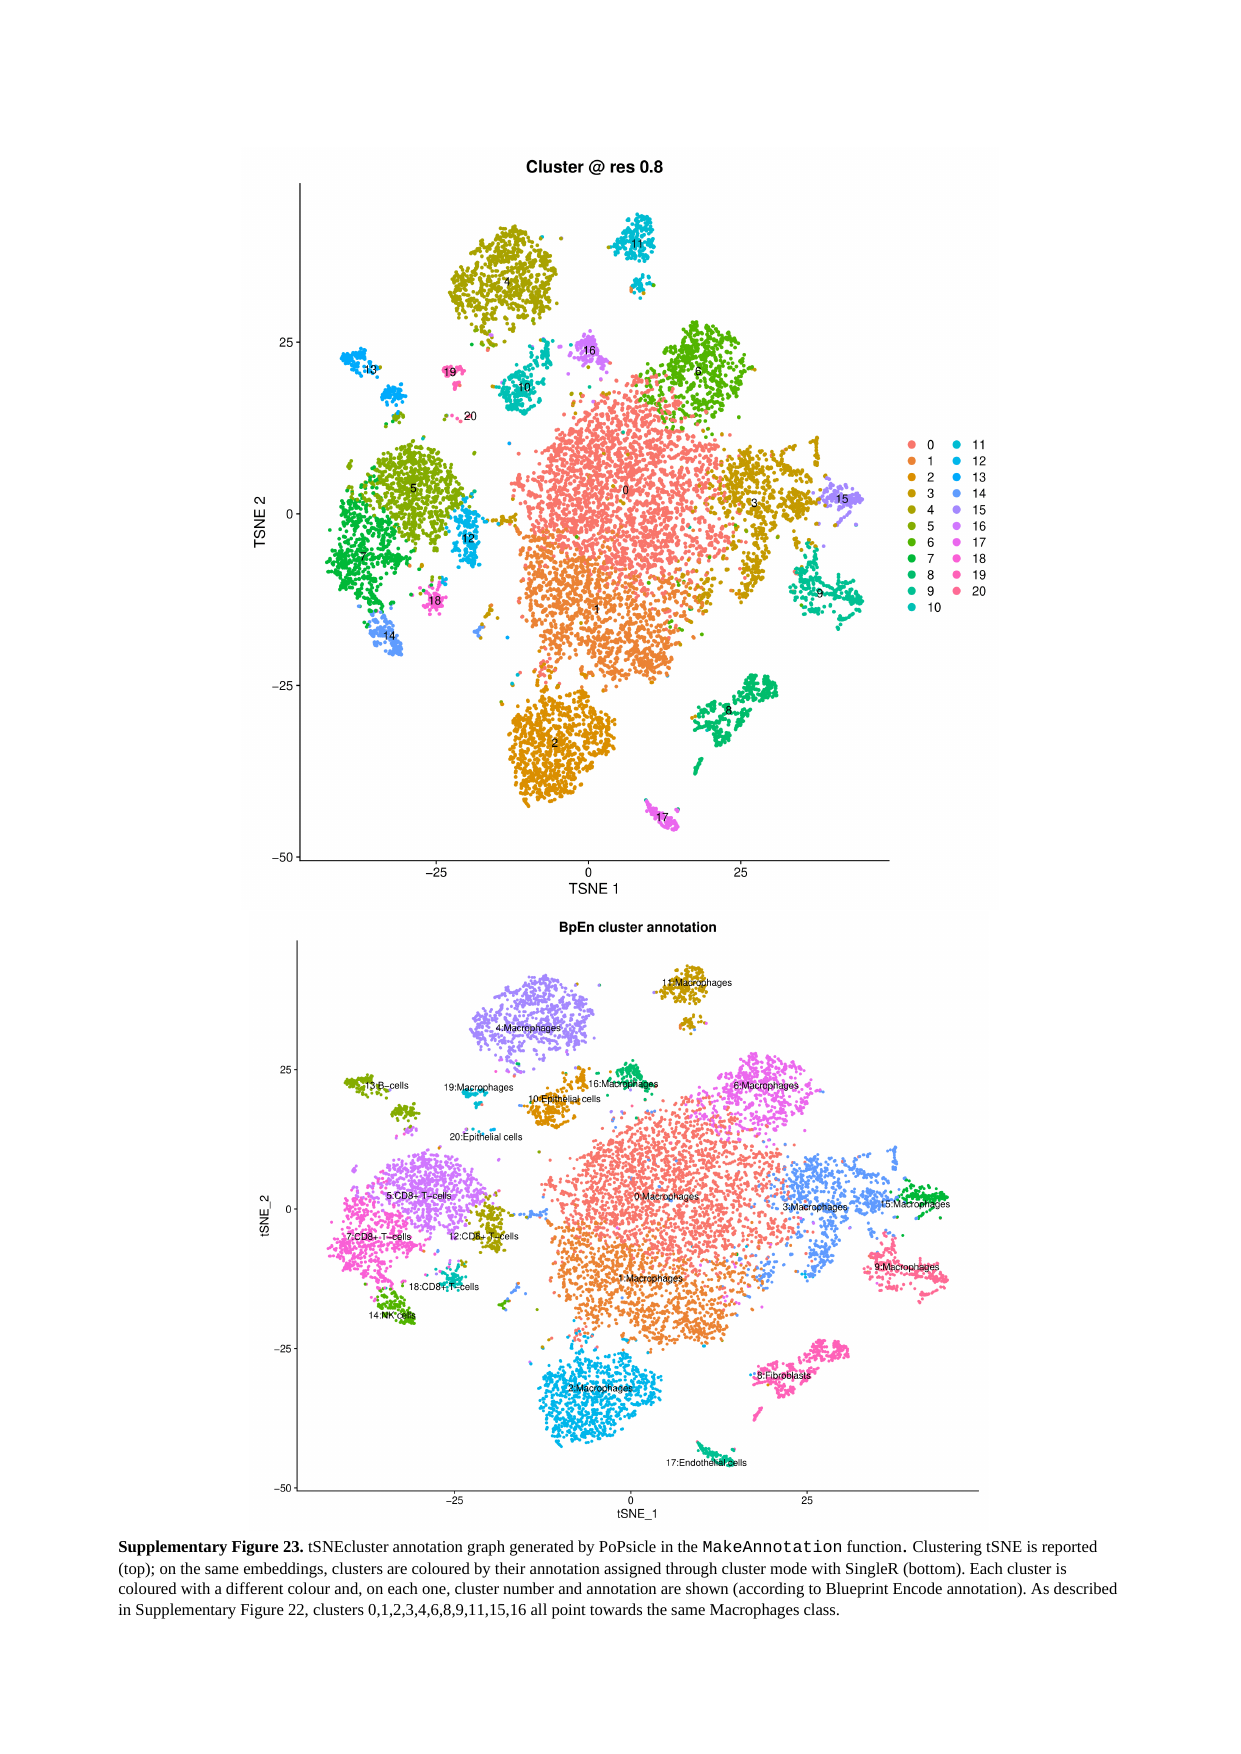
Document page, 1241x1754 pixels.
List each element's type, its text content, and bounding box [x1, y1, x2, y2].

picture [249, 911, 989, 1531]
picture [241, 147, 999, 910]
